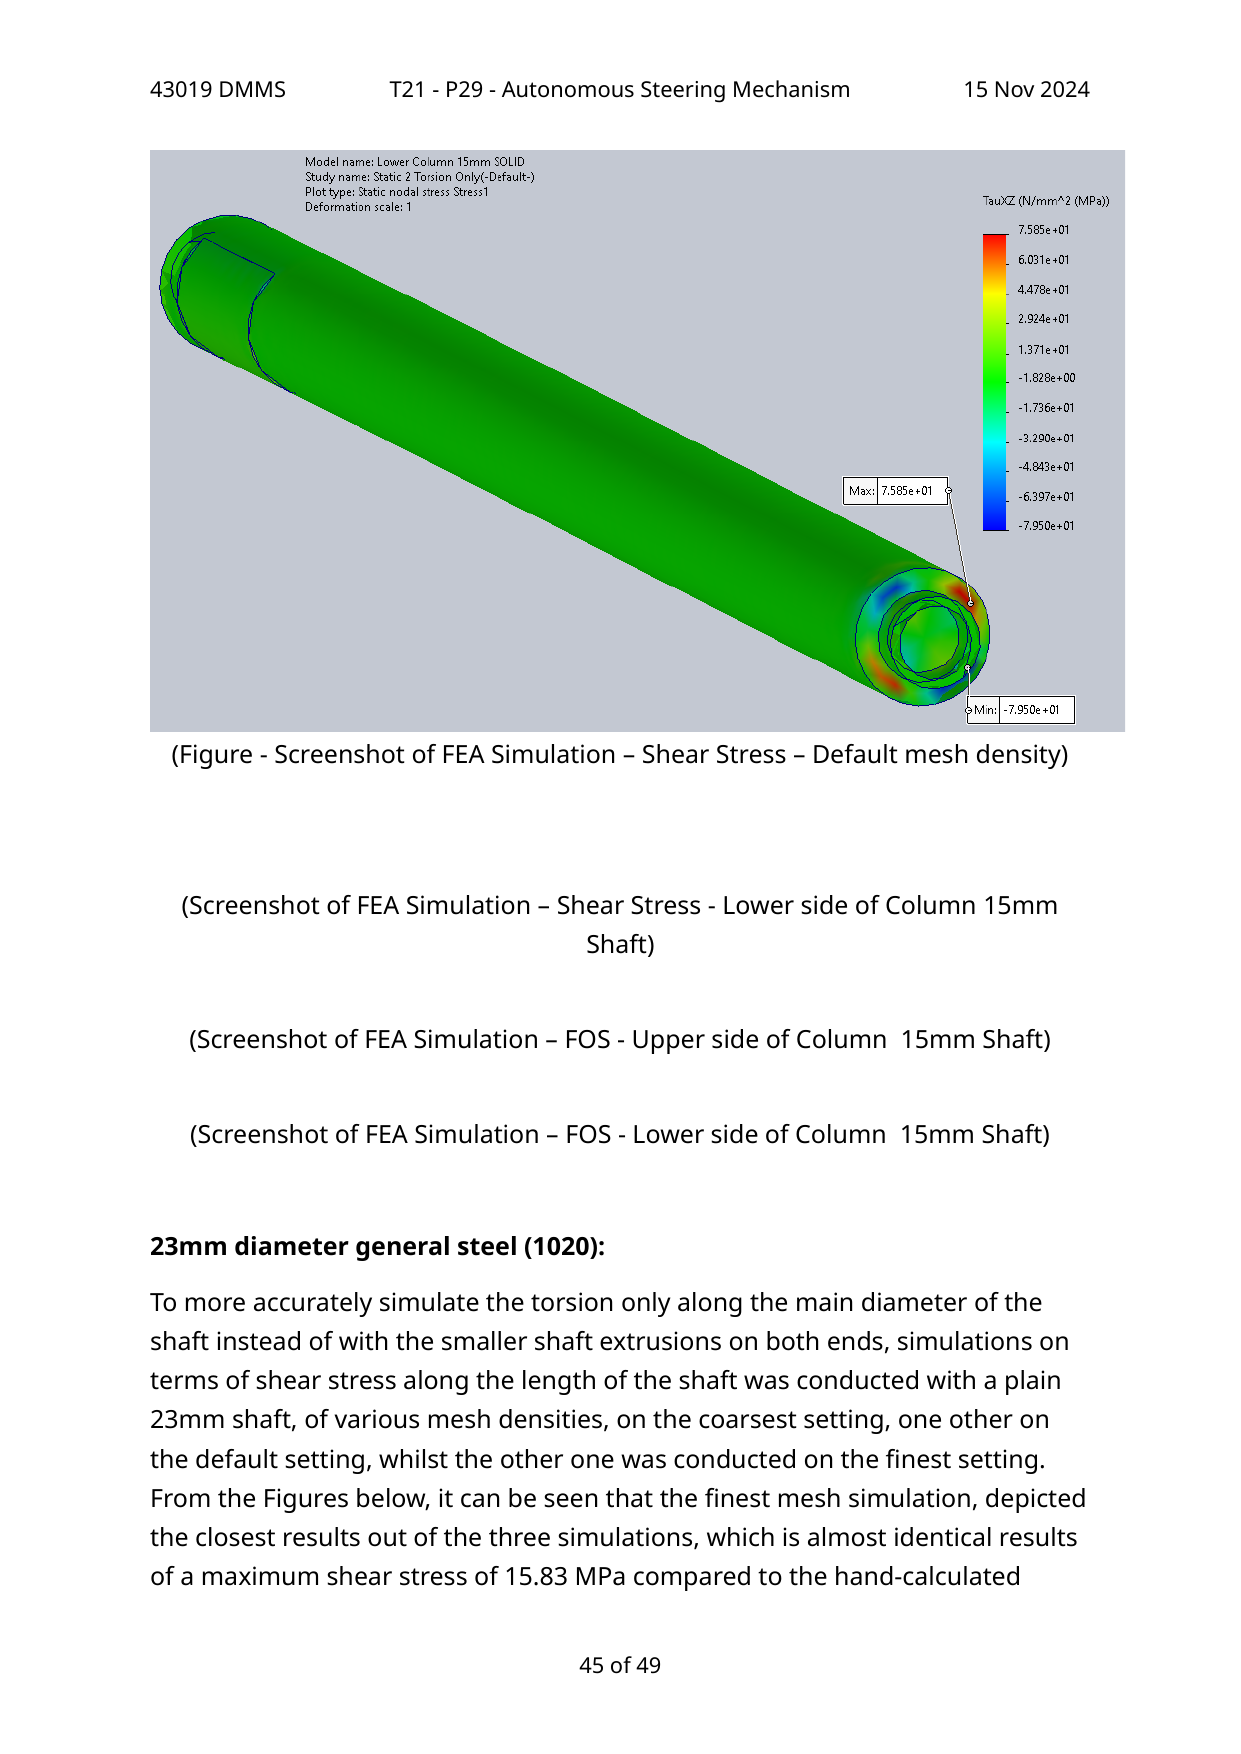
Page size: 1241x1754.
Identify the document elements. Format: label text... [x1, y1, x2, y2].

text (Screenshot of FEA Simulation – FOS - Lower side of Column 15mm Shaft) [150, 1078, 1090, 1151]
text (Screenshot of FEA Simulation – FOS - Upper side of Column 15mm Shaft) [150, 983, 1090, 1056]
text (Figure - Screenshot of FEA Simulation – Shear Stress – Default mesh density) [150, 732, 1090, 771]
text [150, 1285, 1090, 1593]
text (Screenshot of FEA Simulation – Shear Stress - Lower side of Column 15mm Shaft) [150, 849, 1090, 961]
text 23mm diameter general steel (1020): [150, 1229, 1090, 1263]
picture [150, 150, 1125, 732]
